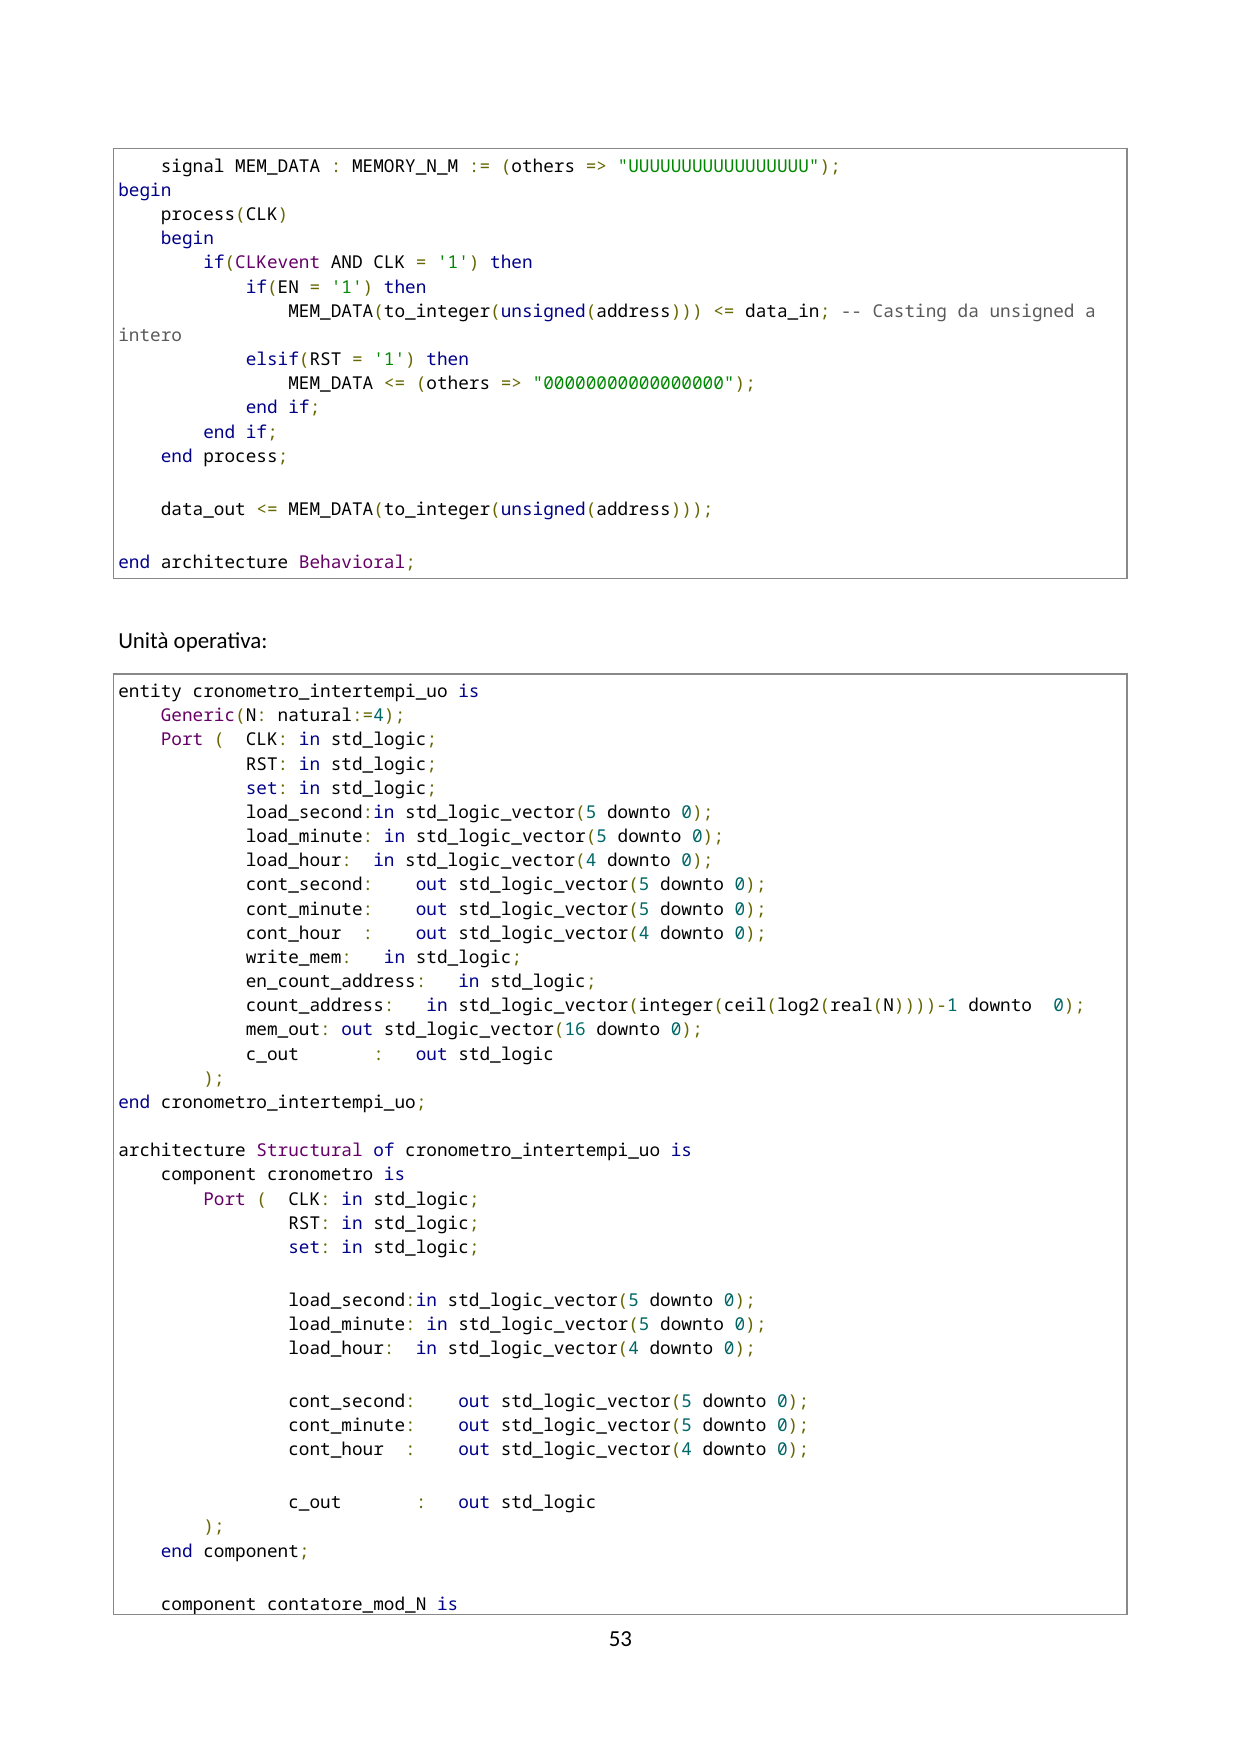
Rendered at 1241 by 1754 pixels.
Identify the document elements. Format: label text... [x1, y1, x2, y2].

text Generic(N: natural:=4); [118, 703, 1122, 727]
text en_count_address: in std_logic; [118, 968, 1122, 993]
text ); [118, 1514, 1122, 1538]
text load_minute: in std_logic_vector(5 downto 0); [118, 823, 1122, 848]
text data_out <= MEM_DATA(to_integer(unsigned(address))); [118, 496, 1122, 520]
text begin [118, 226, 1122, 250]
text component contatore_mod_N is [118, 1591, 1122, 1614]
text entity cronometro_intertempi_uo is [114, 675, 1126, 703]
text c_out : out std_logic [118, 1490, 1122, 1514]
text cont_hour : out std_logic_vector(4 downto 0); [118, 920, 1122, 944]
text cont_minute: out std_logic_vector(5 downto 0); [118, 896, 1122, 920]
text end architecture Behavioral; [114, 543, 1126, 578]
text cont_minute: out std_logic_vector(5 downto 0); [118, 1413, 1122, 1437]
text load_hour: in std_logic_vector(4 downto 0); [118, 848, 1122, 872]
text Port ( CLK: in std_logic; [118, 1186, 1122, 1210]
text cont_second: out std_logic_vector(5 downto 0); [118, 1388, 1122, 1413]
text elsif(RST = '1') then [118, 347, 1122, 371]
text MEM_DATA(to_integer(unsigned(address))) <= data_in; -- Casting da unsigned a intero [118, 298, 1122, 347]
text component cronometro is [118, 1162, 1122, 1186]
text Unità operativa: [118, 626, 1122, 654]
text end component; [118, 1538, 1122, 1562]
text if(EN = '1') then [118, 274, 1122, 298]
text set: in std_logic; [118, 775, 1122, 799]
text count_address: in std_logic_vector(integer(ceil(log2(real(N))))-1 downto 0); [118, 993, 1122, 1017]
text Port ( CLK: in std_logic; [118, 727, 1122, 751]
text ); [118, 1065, 1122, 1089]
text load_hour: in std_logic_vector(4 downto 0); [118, 1336, 1122, 1360]
text RST: in std_logic; [118, 751, 1122, 775]
text load_second:in std_logic_vector(5 downto 0); [118, 1287, 1122, 1311]
text end if; [118, 419, 1122, 443]
text signal MEM_DATA : MEMORY_N_M := (others => "UUUUUUUUUUUUUUUUU"); [114, 149, 1126, 177]
text if(CLKevent AND CLK = '1') then [118, 250, 1122, 274]
text load_minute: in std_logic_vector(5 downto 0); [118, 1311, 1122, 1336]
text architecture Structural of cronometro_intertempi_uo is [118, 1138, 1122, 1162]
text set: in std_logic; [118, 1234, 1122, 1258]
text end process; [118, 443, 1122, 467]
text mem_out: out std_logic_vector(16 downto 0); [118, 1017, 1122, 1041]
text write_mem: in std_logic; [118, 944, 1122, 968]
text c_out : out std_logic [118, 1041, 1122, 1065]
text begin [118, 177, 1122, 202]
text load_second:in std_logic_vector(5 downto 0); [118, 799, 1122, 823]
text end if; [118, 395, 1122, 419]
text cont_second: out std_logic_vector(5 downto 0); [118, 872, 1122, 896]
text MEM_DATA <= (others => "00000000000000000"); [118, 371, 1122, 395]
text RST: in std_logic; [118, 1210, 1122, 1234]
text cont_hour : out std_logic_vector(4 downto 0); [118, 1437, 1122, 1461]
text end cronometro_intertempi_uo; [118, 1089, 1122, 1113]
text process(CLK) [118, 202, 1122, 226]
